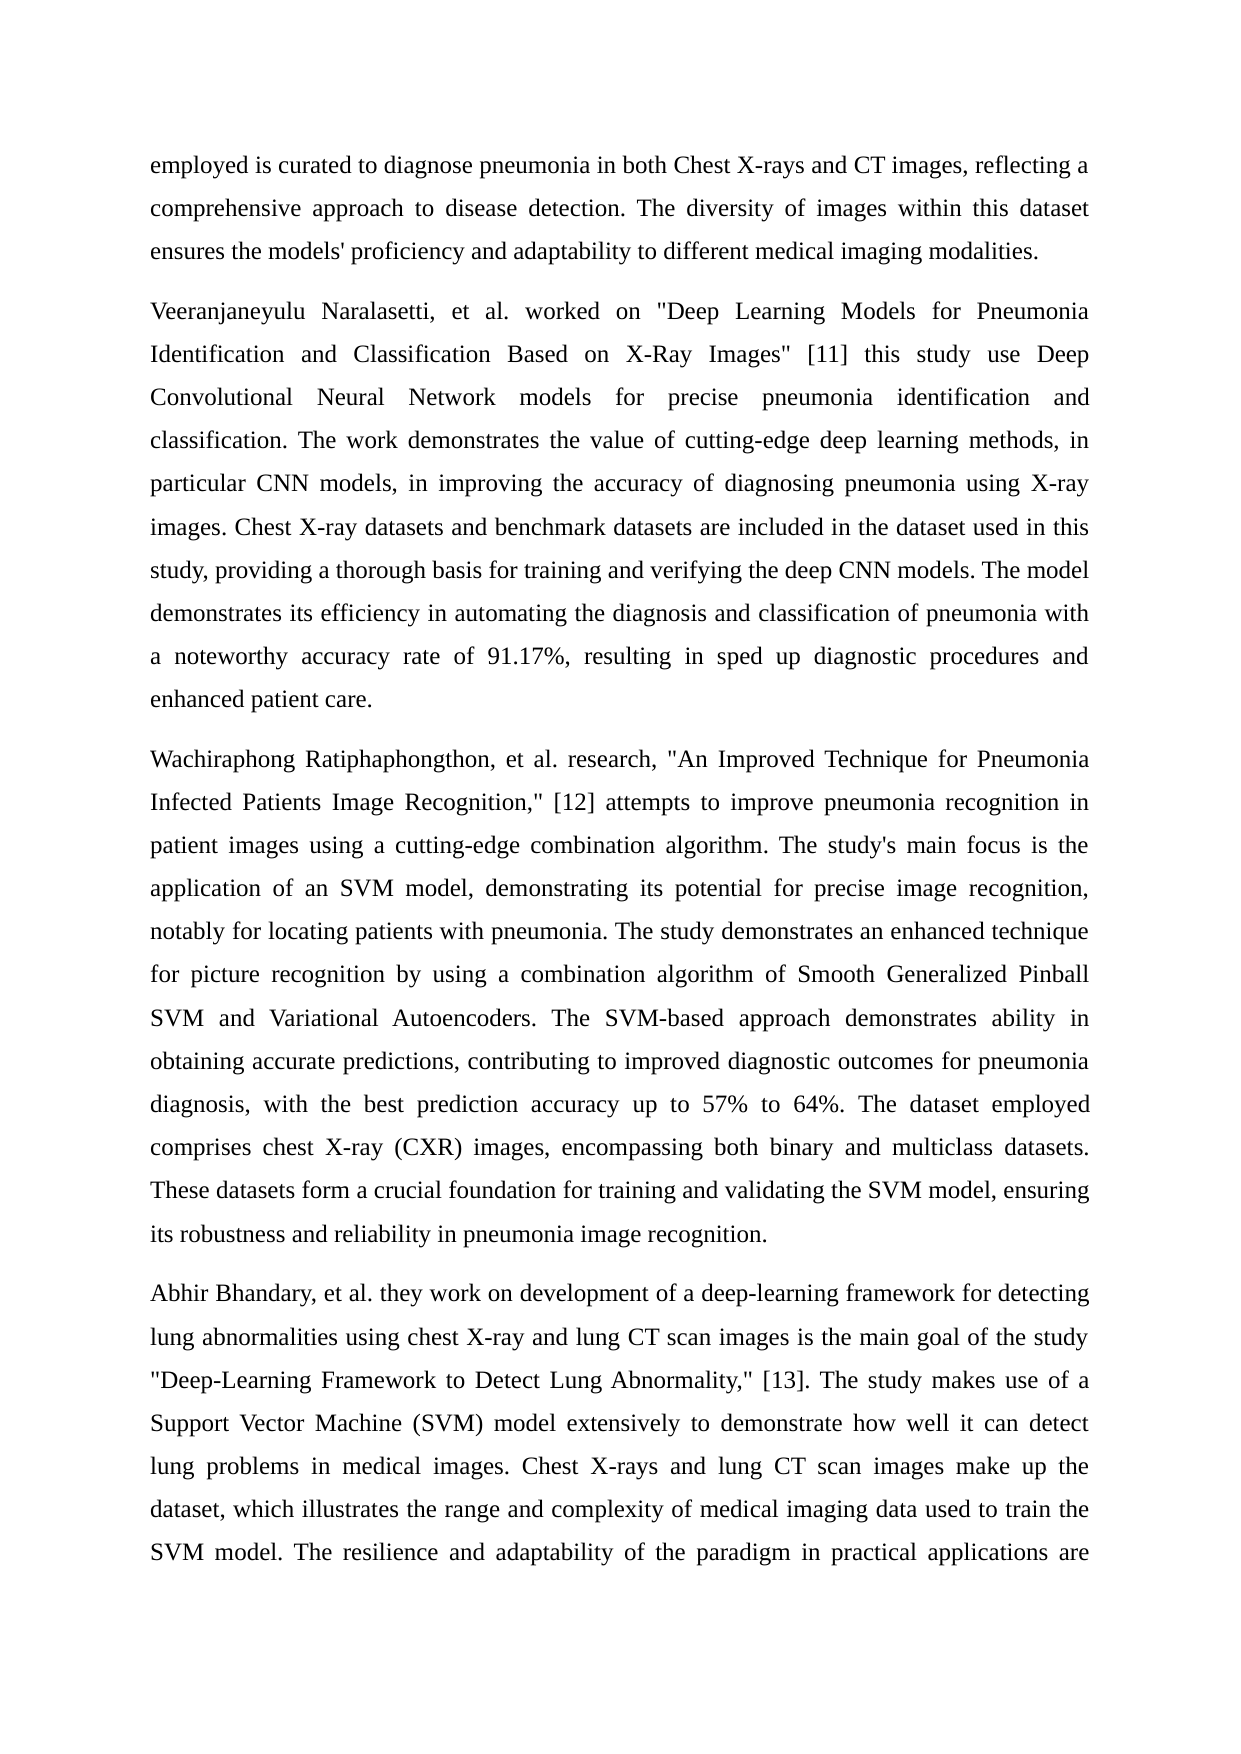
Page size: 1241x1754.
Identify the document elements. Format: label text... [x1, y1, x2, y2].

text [150, 1278, 1090, 1566]
text Wachiraphong Ratiphaphongthon, et al. research, "An Improved Technique for Pneumonia Infected Patients Image Recognition," [12] attempts to improve pneumonia recognition in patient images using a cutting-edge combination algorithm. The study's main focus is the application of an SVM model, demonstrating its potential for precise image recognition, notably for locating patients with pneumonia. The study demonstrates an enhanced technique for picture recognition by using a combination algorithm of Smooth Generalized Pinball SVM and Variational Autoencoders. The SVM-based approach demonstrates ability in obtaining accurate predictions, contributing to improved diagnostic outcomes for pneumonia diagnosis, with the best prediction accuracy up to 57% to 64%. The dataset employed comprises chest X-ray (CXR) images, encompassing both binary and multiclass datasets. These datasets form a crucial foundation for training and validating the SVM model, ensuring its robustness and reliability in pneumonia image recognition. [150, 744, 1090, 1247]
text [150, 150, 1090, 265]
text Veeranjaneyulu Naralasetti, et al. worked on "Deep Learning Models for Pneumonia Identification and Classification Based on X-Ray Images" [11] this study use Deep Convolutional Neural Network models for precise pneumonia identification and classification. The work demonstrates the value of cutting-edge deep learning methods, in particular CNN models, in improving the accuracy of diagnosing pneumonia using X-ray images. Chest X-ray datasets and benchmark datasets are included in the dataset used in this study, providing a thorough basis for training and verifying the deep CNN models. The model demonstrates its efficiency in automating the diagnosis and classification of pneumonia with a noteworthy accuracy rate of 91.17%, resulting in sped up diagnostic procedures and enhanced patient care. [150, 296, 1090, 713]
